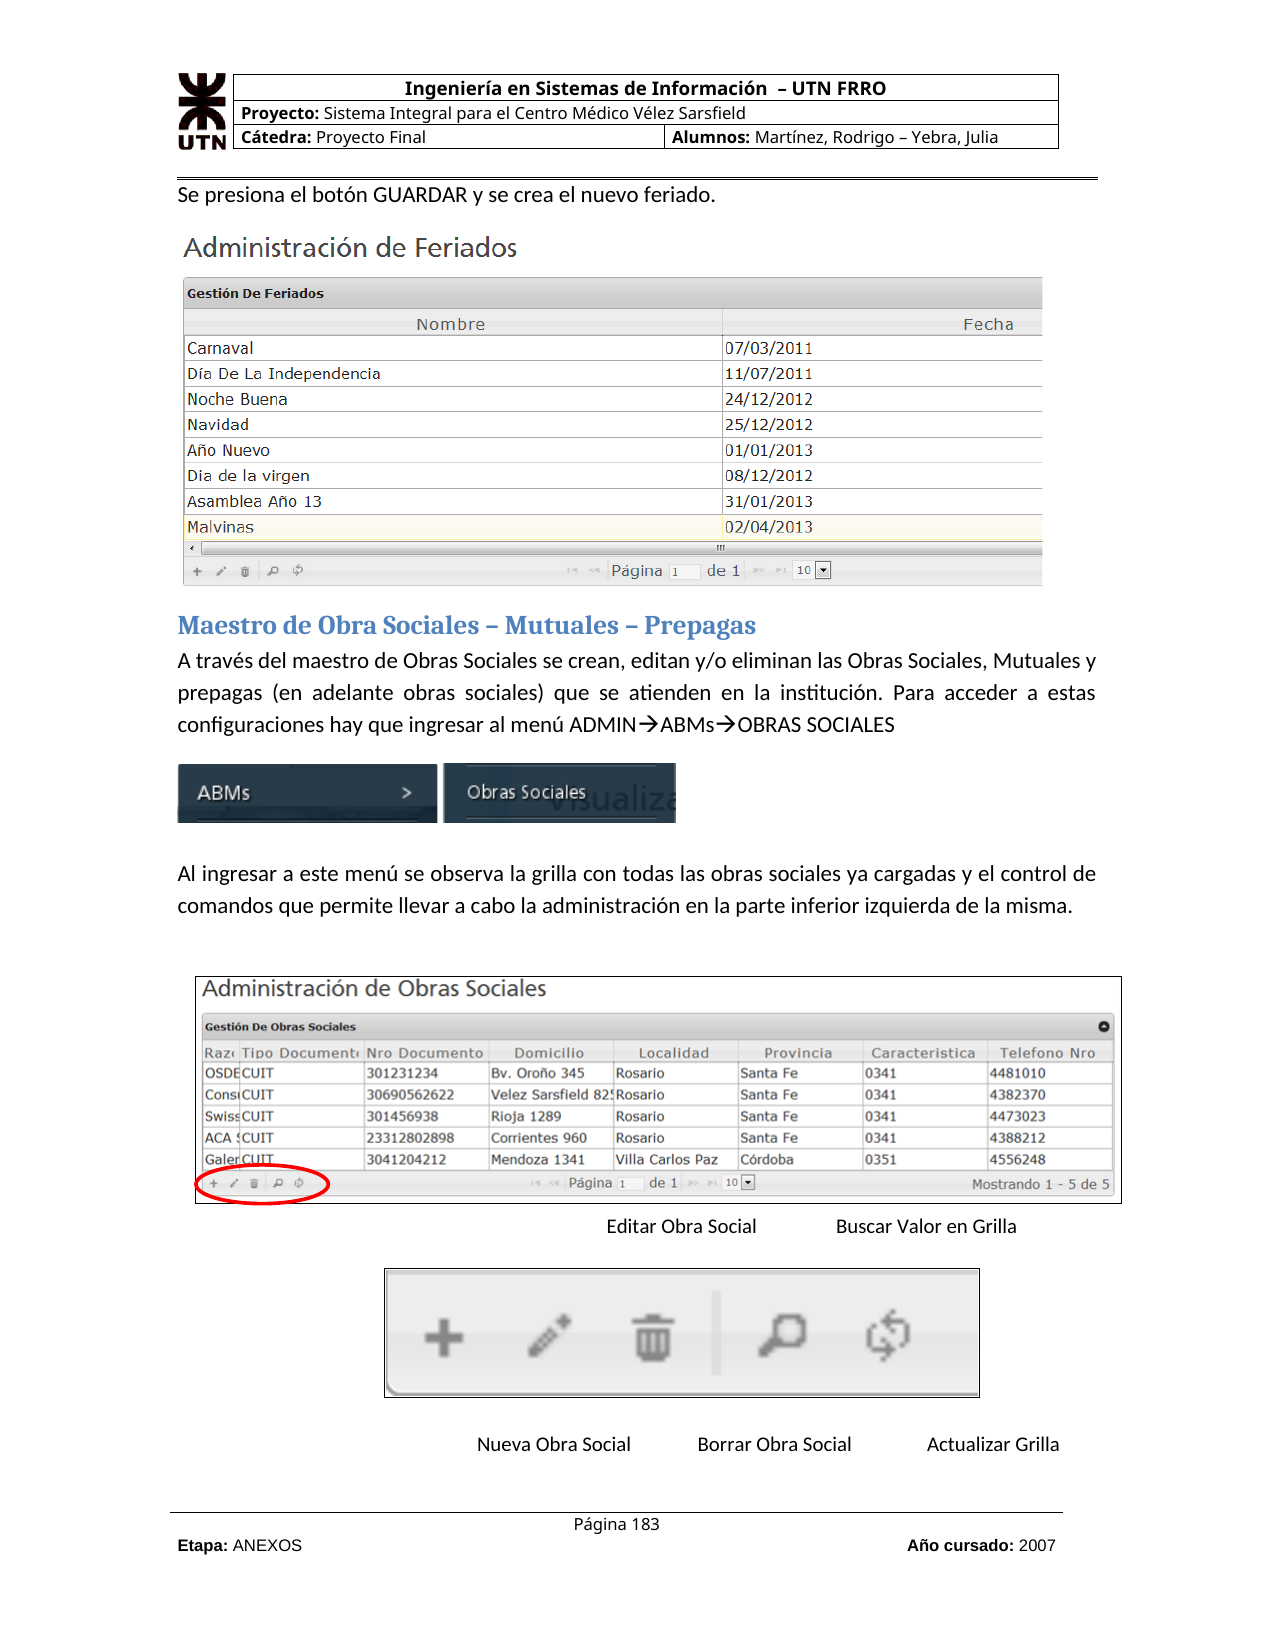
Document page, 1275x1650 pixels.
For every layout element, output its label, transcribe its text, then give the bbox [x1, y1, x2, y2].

picture [196, 1191, 224, 1203]
picture [198, 1167, 326, 1201]
picture [385, 1269, 979, 1397]
text Se presiona el botón GUARDAR y se crea el nuevo feriado. [177, 180, 1098, 208]
picture [442, 763, 676, 823]
text A través del maestro de Obras Sociales se crean, editan y/o eliminan las Obras Sociales, Mutuales y prepagas (en adelante obras sociales) que se atienden en la institución. Para acceder a estas configuraciones hay que ingresar al menú ADMINABMsOBRAS SOCIALES [177, 646, 1098, 738]
picture [196, 977, 1121, 1203]
picture [177, 764, 438, 823]
picture [177, 73, 226, 150]
subtitle Maestro de Obra Sociales – Mutuales – Prepagas [177, 610, 1098, 641]
picture [177, 232, 1043, 586]
list Al ingresar a este menú se observa la grilla con todas las obras sociales ya cargadas y el control de comandos que permite llevar a cabo la administración en la parte inferior izquierda de la misma. [177, 859, 1098, 919]
